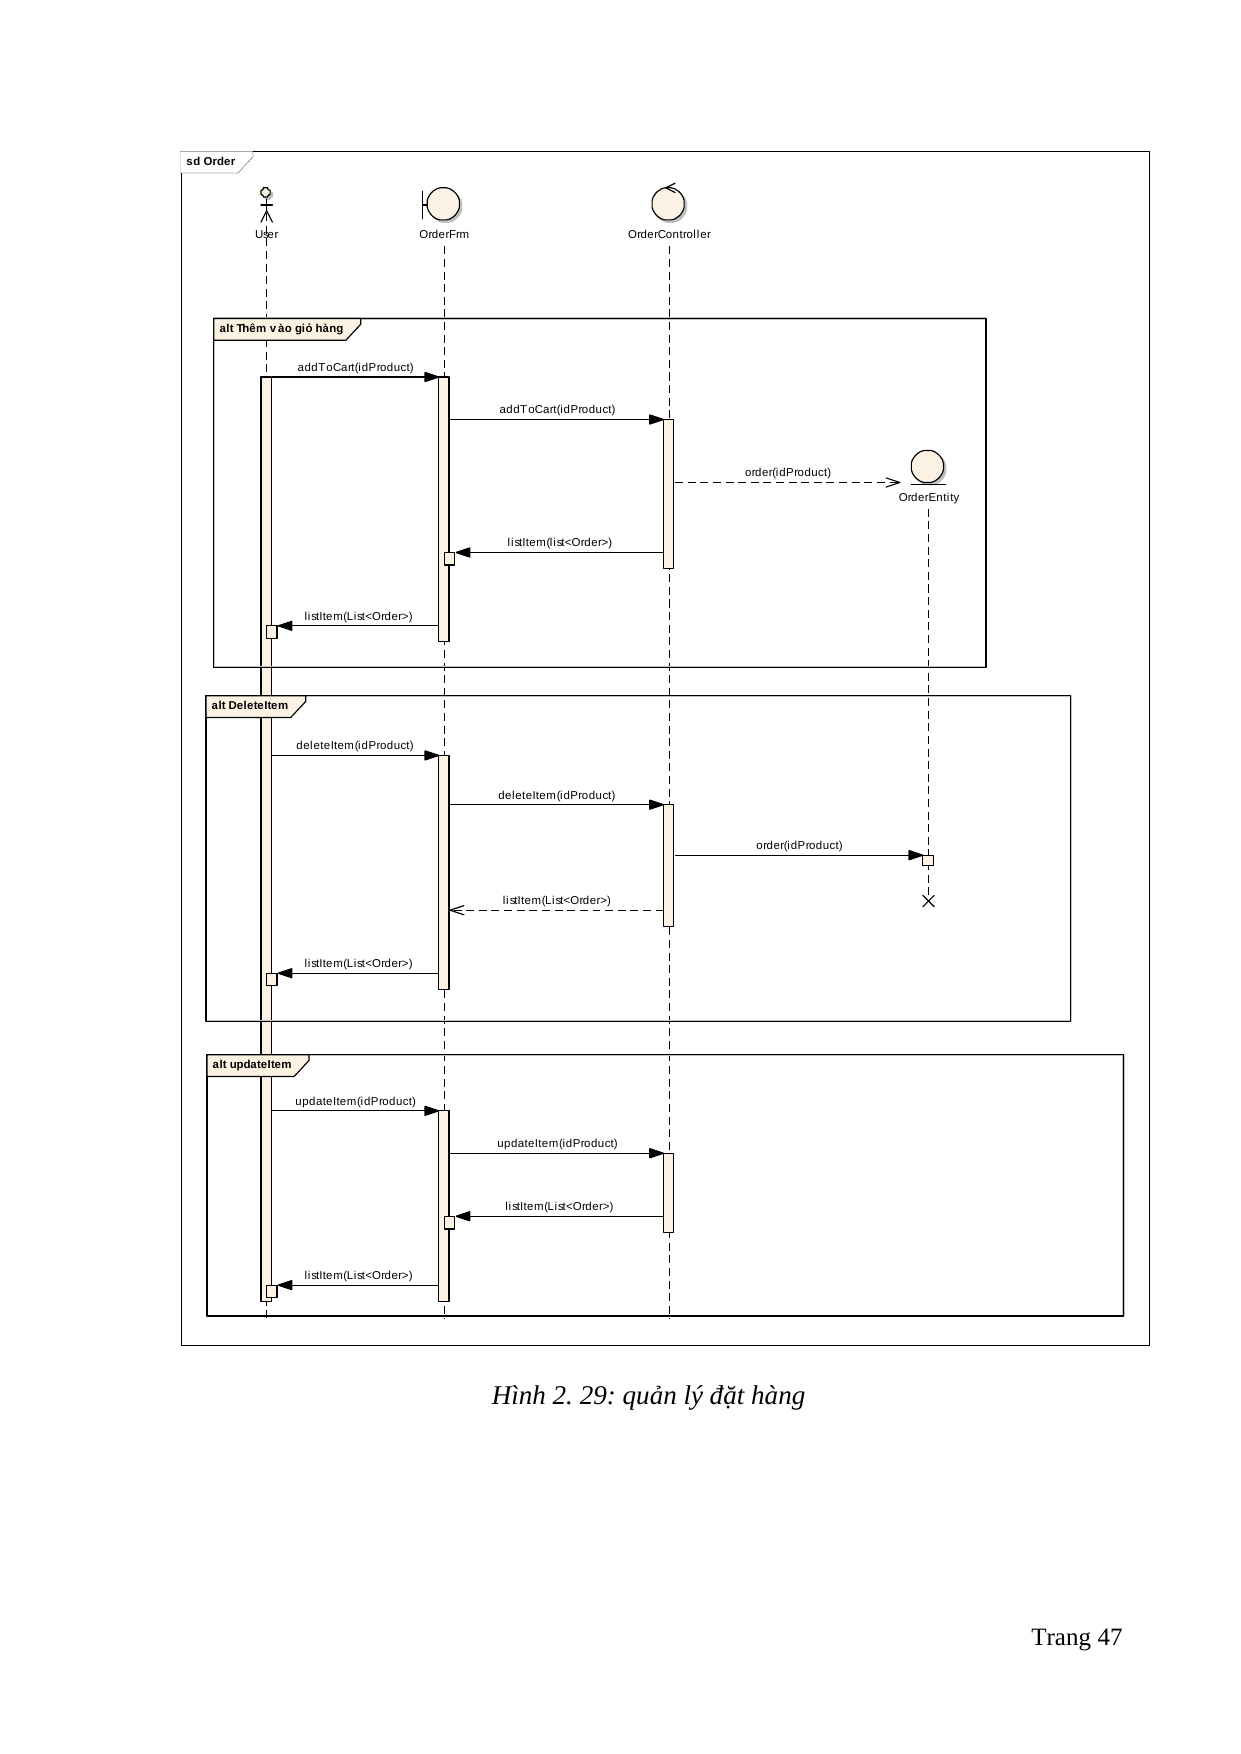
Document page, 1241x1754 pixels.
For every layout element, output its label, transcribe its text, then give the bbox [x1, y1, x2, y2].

text Hình 2. 29: quản lý đặt hàng [177, 1379, 1122, 1410]
